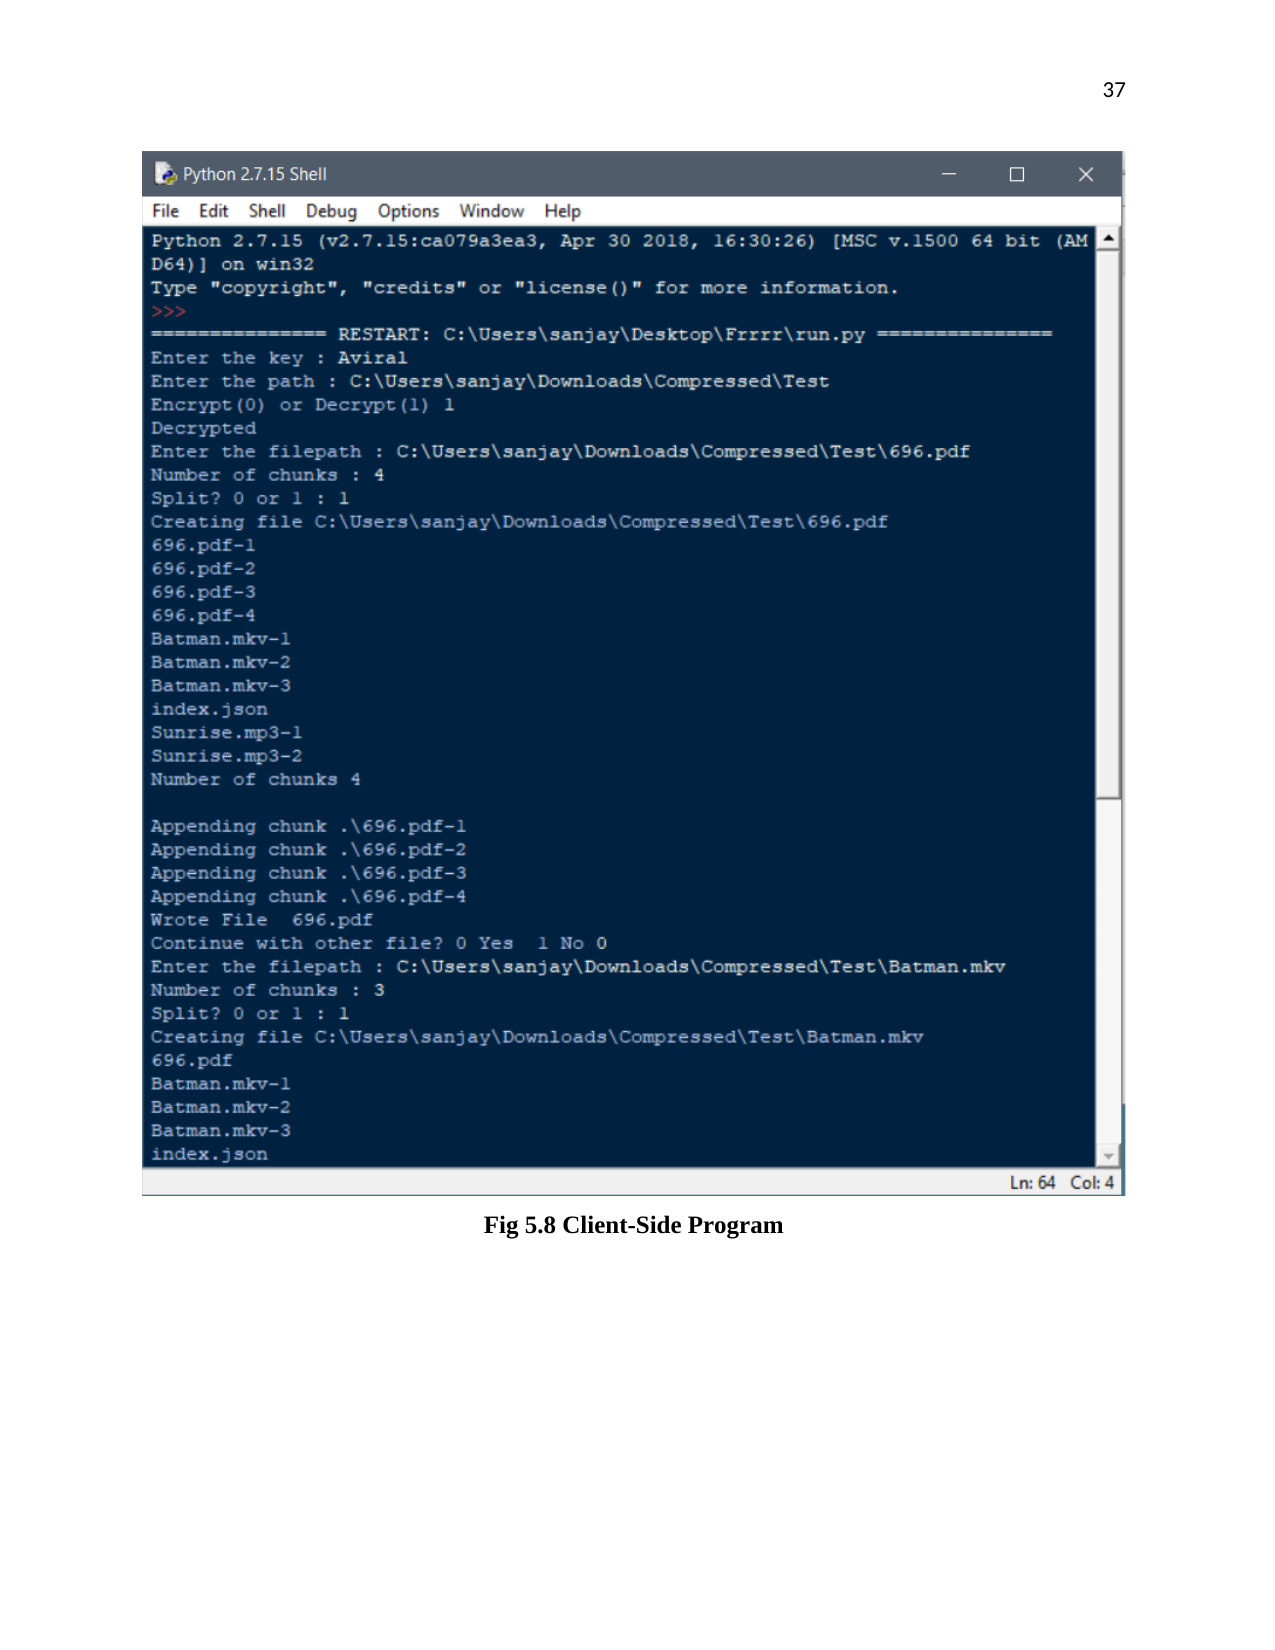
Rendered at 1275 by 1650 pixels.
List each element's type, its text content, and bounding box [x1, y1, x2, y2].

picture [142, 151, 1126, 1196]
text Fig 5.8 Client-Side Program [142, 1210, 1126, 1239]
